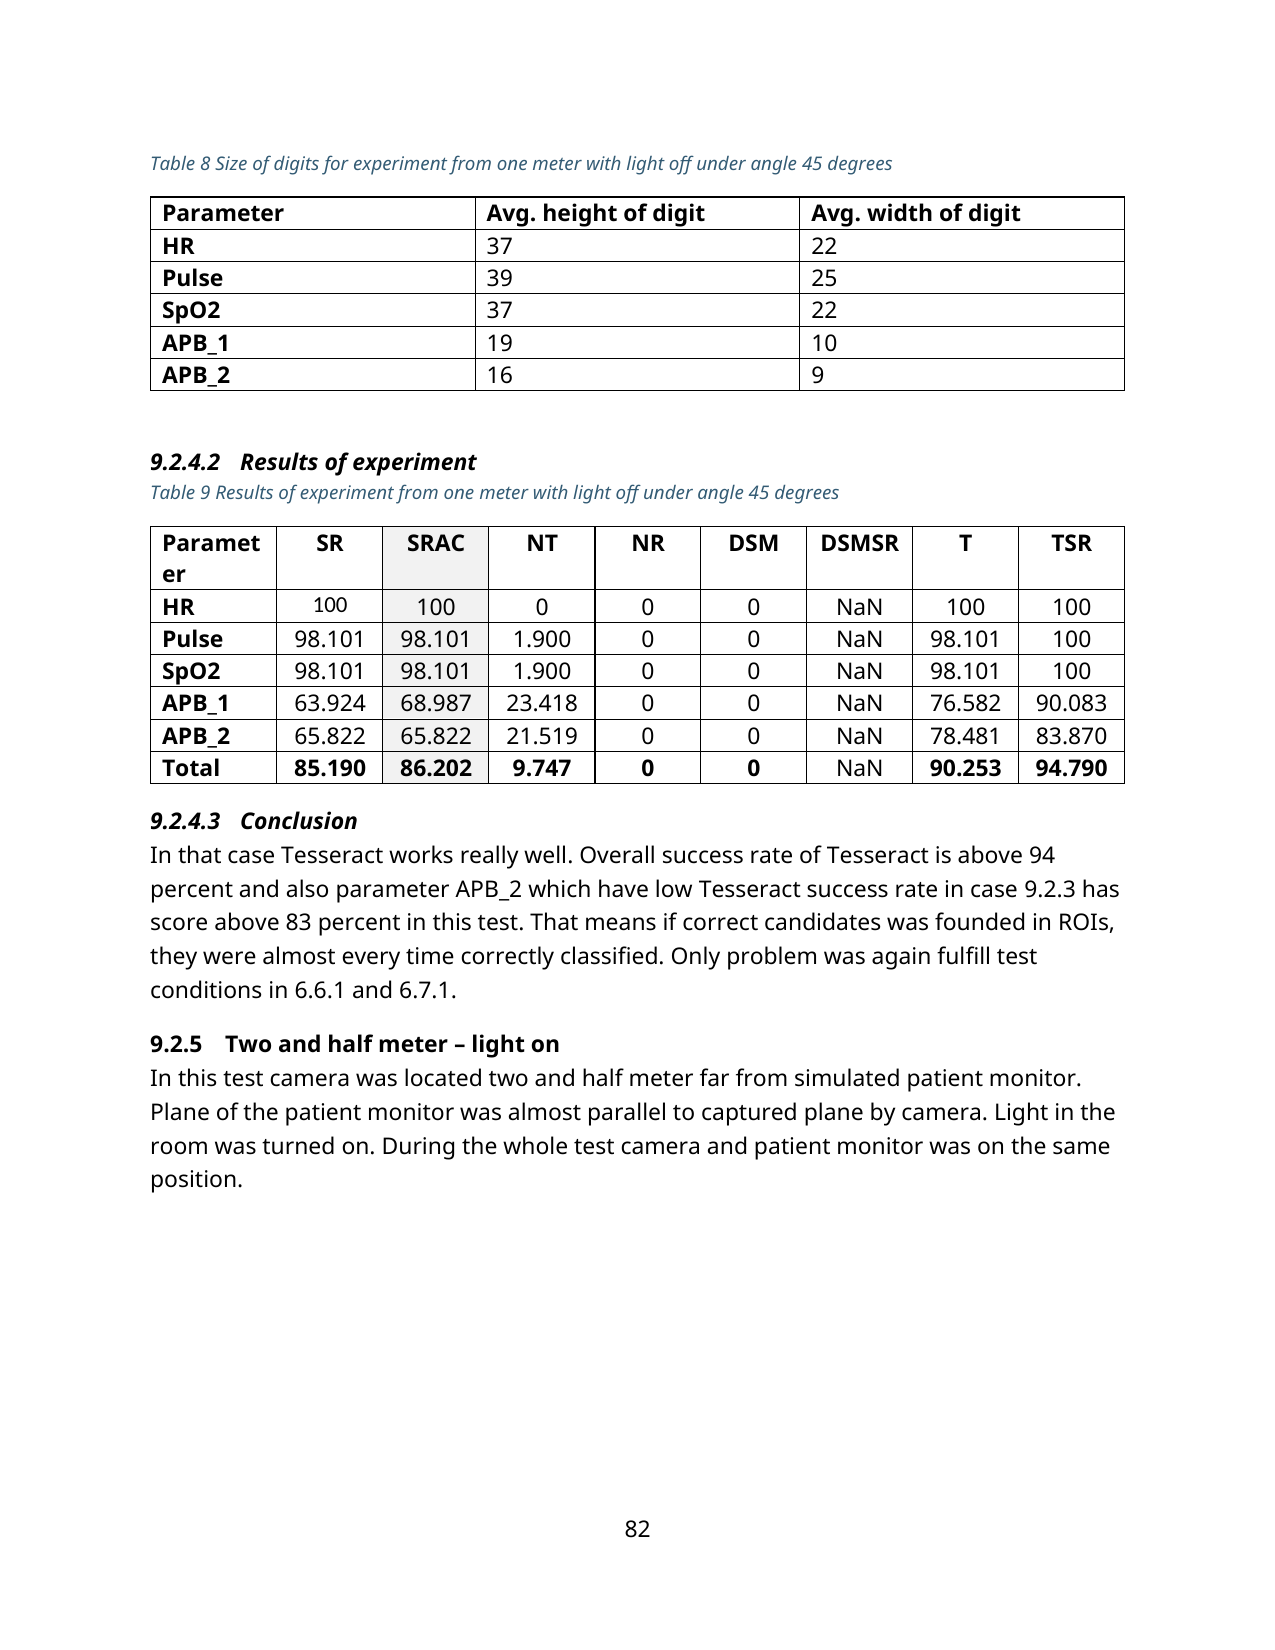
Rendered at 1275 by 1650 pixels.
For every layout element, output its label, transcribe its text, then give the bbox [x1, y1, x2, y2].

table_header Avg. height of digit [476, 198, 799, 229]
subtitle Conclusion [150, 805, 1125, 836]
table_header SR [277, 527, 382, 589]
table_cell NaN [807, 752, 912, 783]
table_cell 0 [596, 752, 700, 783]
table_cell 10 [800, 327, 1124, 358]
table_cell 98.101 [913, 655, 1018, 686]
table_header DSM [701, 527, 806, 589]
table_cell 25 [800, 262, 1124, 293]
table_cell 90.083 [1019, 687, 1124, 718]
table_cell 1.900 [489, 623, 594, 654]
table_cell 0 [596, 623, 700, 654]
table_cell 90.253 [913, 752, 1018, 783]
table_header NR [596, 527, 700, 589]
table_cell 65.822 [277, 720, 382, 751]
table_cell 100 [1019, 623, 1124, 654]
table_cell NaN [807, 687, 912, 718]
table_cell 100 [913, 590, 1018, 622]
table_cell HR [151, 590, 276, 622]
table_cell 100 [1019, 590, 1124, 622]
table_cell APB_2 [151, 359, 475, 390]
table_cell 85.190 [277, 752, 382, 783]
table_cell 100 [1019, 655, 1124, 686]
table_cell 100 [277, 590, 382, 622]
table_cell NaN [807, 720, 912, 751]
table_cell 1.900 [489, 655, 594, 686]
subtitle Results of experiment [150, 446, 1125, 477]
table_cell Pulse [151, 623, 276, 654]
table_cell SpO2 [151, 655, 276, 686]
table_cell SpO2 [151, 294, 475, 326]
table_cell 37 [476, 230, 799, 261]
table_cell 65.822 [383, 720, 488, 751]
table_cell 16 [476, 359, 799, 390]
table_header NT [489, 527, 594, 589]
table_cell 0 [701, 590, 806, 622]
table_header Avg. width of digit [800, 198, 1124, 229]
table_cell 98.101 [913, 623, 1018, 654]
table_cell HR [151, 230, 475, 261]
table_cell 23.418 [489, 687, 594, 718]
table_cell 98.101 [383, 623, 488, 654]
subtitle Two and half meter – light on [150, 1028, 1125, 1059]
table_cell 0 [701, 655, 806, 686]
table_header Parameter [151, 198, 475, 229]
table_cell 0 [596, 590, 700, 622]
table_cell 63.924 [277, 687, 382, 718]
table_cell 0 [489, 590, 594, 622]
table_cell 22 [800, 230, 1124, 261]
table_cell 100 [383, 590, 488, 622]
table_cell 98.101 [277, 655, 382, 686]
table_header TSR [1019, 527, 1124, 589]
table_cell 76.582 [913, 687, 1018, 718]
table_cell 21.519 [489, 720, 594, 751]
table_cell 0 [596, 687, 700, 718]
table_cell 0 [701, 687, 806, 718]
table_cell 0 [596, 720, 700, 751]
text In that case Tesseract works really well. Overall success rate of Tesseract is above 94 percent and also parameter APB_2 which have low Tesseract success rate in case 9.2.3 has score above 83 percent in this test. That means if correct candidates was founded in ROIs, they were almost every time correctly classified. Only problem was again fulfill test conditions in 6.6.1 and 6.7.1. [150, 839, 1125, 1005]
table_cell 39 [476, 262, 799, 293]
table_cell APB_1 [151, 687, 276, 718]
table_cell 9 [800, 359, 1124, 390]
table_cell 37 [476, 294, 799, 326]
table_cell 0 [701, 623, 806, 654]
table_header T [913, 527, 1018, 589]
table_cell NaN [807, 655, 912, 686]
table_cell NaN [807, 590, 912, 622]
table_cell NaN [807, 623, 912, 654]
table_cell 98.101 [383, 655, 488, 686]
table_cell 0 [596, 655, 700, 686]
table_cell 22 [800, 294, 1124, 326]
table_cell 19 [476, 327, 799, 358]
table_header Parameter [151, 527, 276, 589]
table_cell 94.790 [1019, 752, 1124, 783]
table_cell Total [151, 752, 276, 783]
table_header DSMSR [807, 527, 912, 589]
table_cell 0 [701, 752, 806, 783]
table_cell 0 [701, 720, 806, 751]
table_header SRAC [383, 527, 488, 589]
text In this test camera was located two and half meter far from simulated patient monitor. Plane of the patient monitor was almost parallel to captured plane by camera. Light in the room was turned on. During the whole test camera and patient monitor was on the same position. [150, 1062, 1125, 1194]
table_cell 86.202 [383, 752, 488, 783]
table_cell Pulse [151, 262, 475, 293]
table_cell APB_2 [151, 720, 276, 751]
table_cell APB_1 [151, 327, 475, 358]
table_cell 68.987 [383, 687, 488, 718]
table_cell 98.101 [277, 623, 382, 654]
table_cell 9.747 [489, 752, 594, 783]
table_cell 83.870 [1019, 720, 1124, 751]
table_cell 78.481 [913, 720, 1018, 751]
